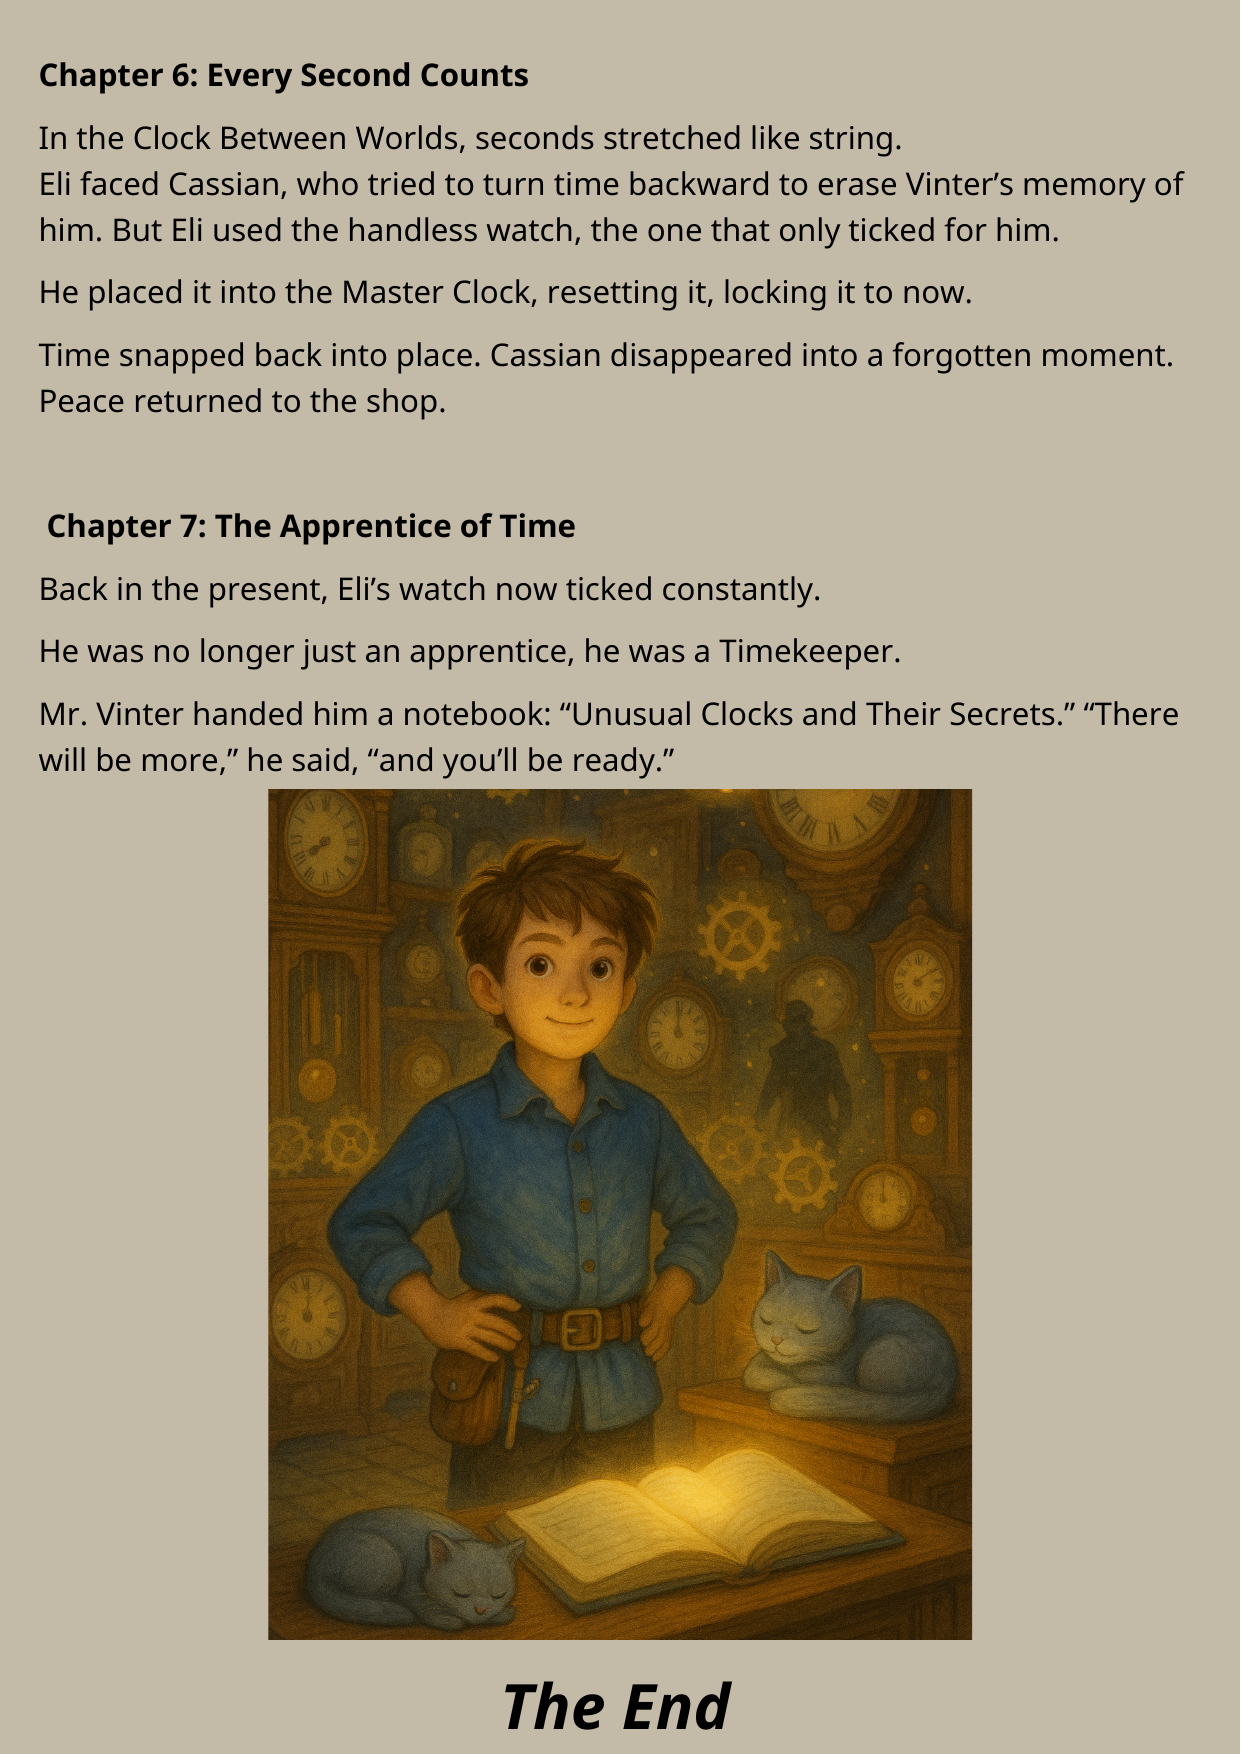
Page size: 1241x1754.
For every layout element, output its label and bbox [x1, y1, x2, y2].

picture [268, 789, 973, 1640]
